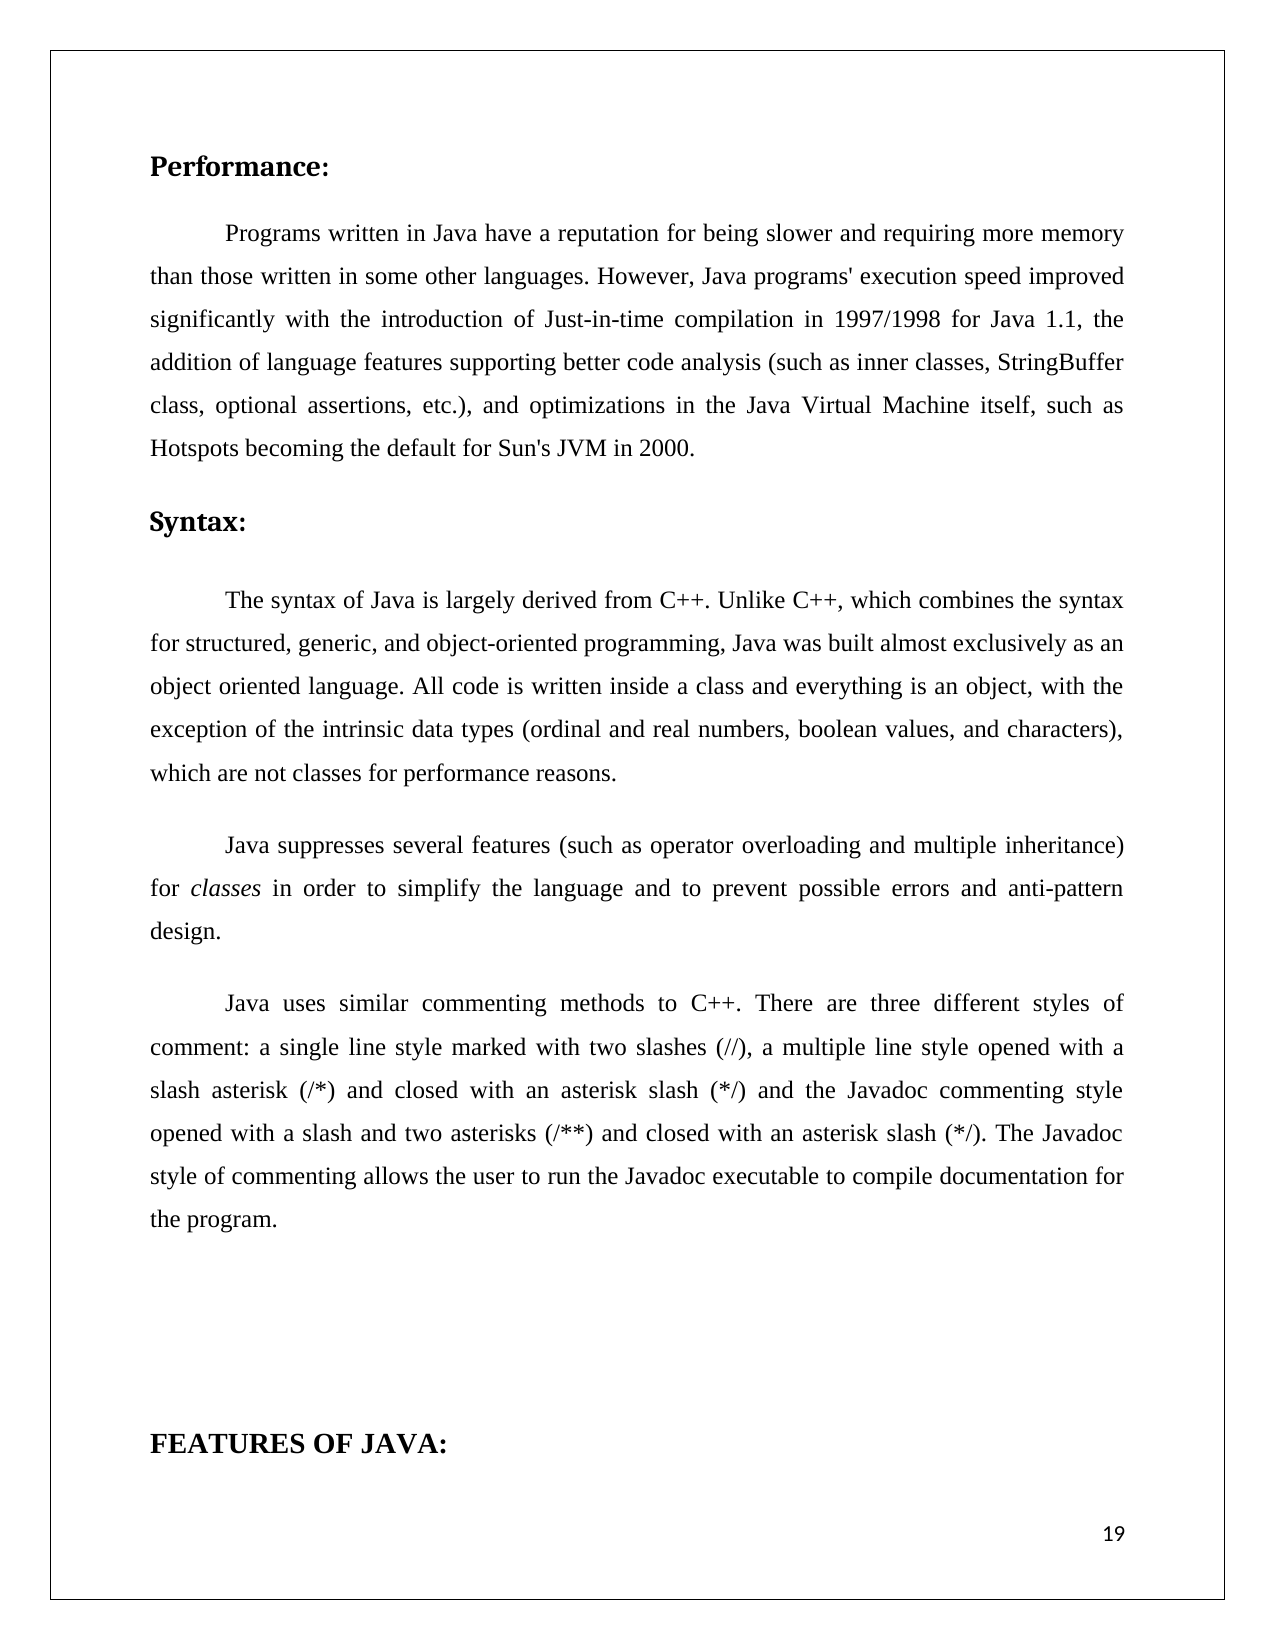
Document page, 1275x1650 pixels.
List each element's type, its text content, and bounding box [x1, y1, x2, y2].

text The syntax of Java is largely derived from C++. Unlike C++, which combines the syntax for structured, generic, and object-oriented programming, Java was built almost exclusively as an object oriented language. All code is written inside a class and everything is an object, with the exception of the intrinsic data types (ordinal and real numbers, boolean values, and characters), which are not classes for performance reasons. [150, 585, 1125, 786]
text Programs written in Java have a reputation for being slower and requiring more memory than those written in some other languages. However, Java programs' execution speed improved significantly with the introduction of Just-in-time compilation in 1997/1998 for Java 1.1, the addition of language features supporting better code analysis (such as inner classes, StringBuffer class, optional assertions, etc.), and optimizations in the Java Virtual Machine itself, such as Hotspots becoming the default for Sun's JVM in 2000. [150, 218, 1125, 462]
subtitle FEATURES OF JAVA: [150, 1426, 1125, 1460]
subtitle Performance: [150, 150, 1125, 183]
text Java uses similar commenting methods to C++. There are three different styles of comment: a single line style marked with two slashes (//), a multiple line style opened with a slash asterisk (/*) and closed with an asterisk slash (*/) and the Javadoc commenting style opened with a slash and two asterisks (/**) and closed with an asterisk slash (*/). The Javadoc style of commenting allows the user to run the Javadoc executable to compile documentation for the program. [150, 988, 1125, 1233]
text Java suppresses several features (such as operator overloading and multiple inheritance) for classes in order to simplify the language and to prevent possible errors and anti-pattern design. [150, 830, 1125, 945]
subtitle Syntax: [150, 506, 1125, 539]
